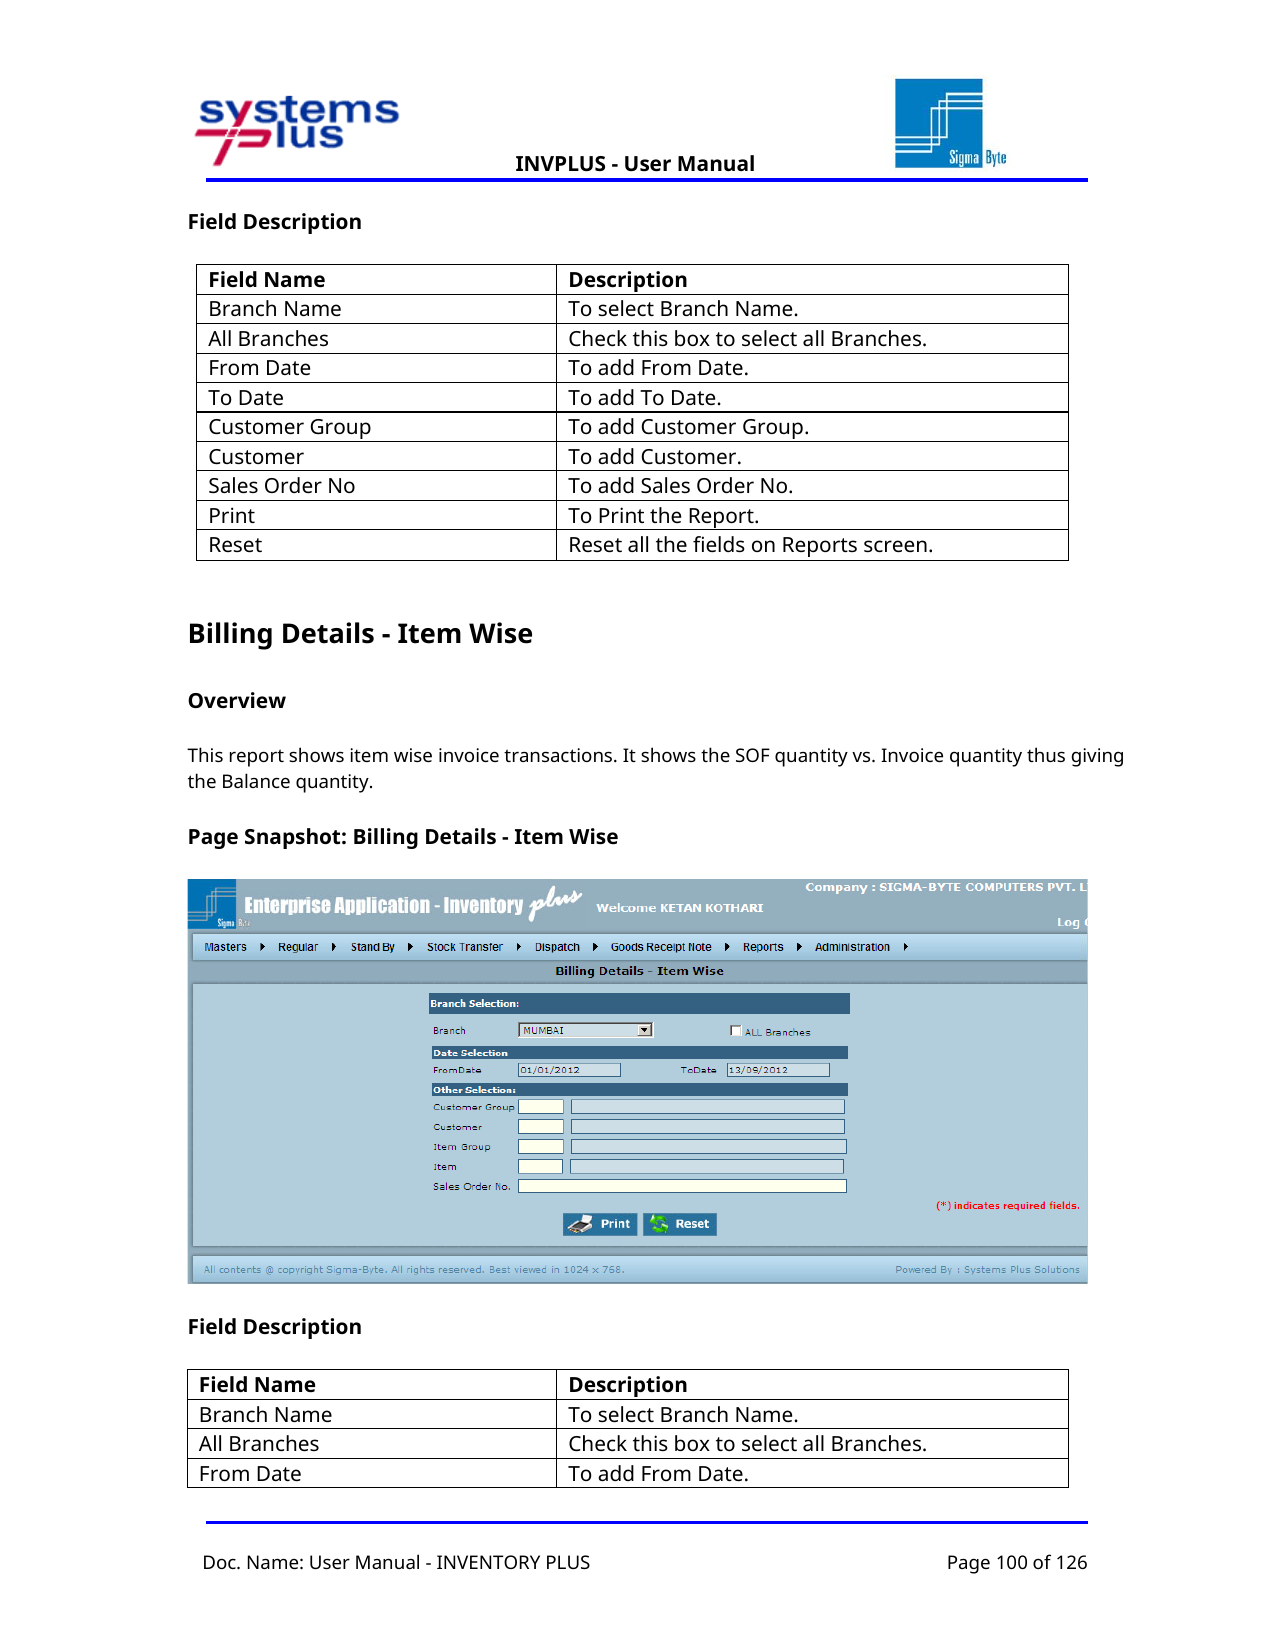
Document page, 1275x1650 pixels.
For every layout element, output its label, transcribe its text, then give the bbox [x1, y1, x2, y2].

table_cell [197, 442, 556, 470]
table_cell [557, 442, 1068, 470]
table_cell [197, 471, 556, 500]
table_header Field Name [197, 265, 556, 293]
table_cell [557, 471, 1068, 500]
text Field Description [187, 207, 1153, 235]
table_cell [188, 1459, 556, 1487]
table_header Description [557, 265, 1068, 293]
text Field Description [187, 1312, 1153, 1341]
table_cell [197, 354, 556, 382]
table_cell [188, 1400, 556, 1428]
picture [187, 81, 406, 172]
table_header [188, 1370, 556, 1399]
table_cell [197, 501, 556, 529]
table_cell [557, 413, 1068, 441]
picture [187, 879, 1088, 1284]
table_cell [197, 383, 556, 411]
table_cell Check this box to select all Branches. [557, 324, 1068, 352]
subtitle Billing Details - Item Wise [187, 614, 1153, 651]
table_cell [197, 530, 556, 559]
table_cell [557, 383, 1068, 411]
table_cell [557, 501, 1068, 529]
picture [871, 75, 1012, 172]
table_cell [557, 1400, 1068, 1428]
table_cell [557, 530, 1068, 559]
text This report shows item wise invoice transactions. It shows the SOF quantity vs. Invoice quantity thus giving the Balance quantity. [187, 743, 1153, 794]
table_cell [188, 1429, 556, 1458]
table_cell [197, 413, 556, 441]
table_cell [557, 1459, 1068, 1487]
text Overview [187, 686, 1153, 714]
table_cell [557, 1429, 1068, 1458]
text Page Snapshot: Billing Details - Item Wise [187, 822, 1153, 851]
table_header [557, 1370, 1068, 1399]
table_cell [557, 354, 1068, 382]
table_cell All Branches [197, 324, 556, 352]
table_cell To select Branch Name. [557, 295, 1068, 323]
table_cell Branch Name [197, 295, 556, 323]
